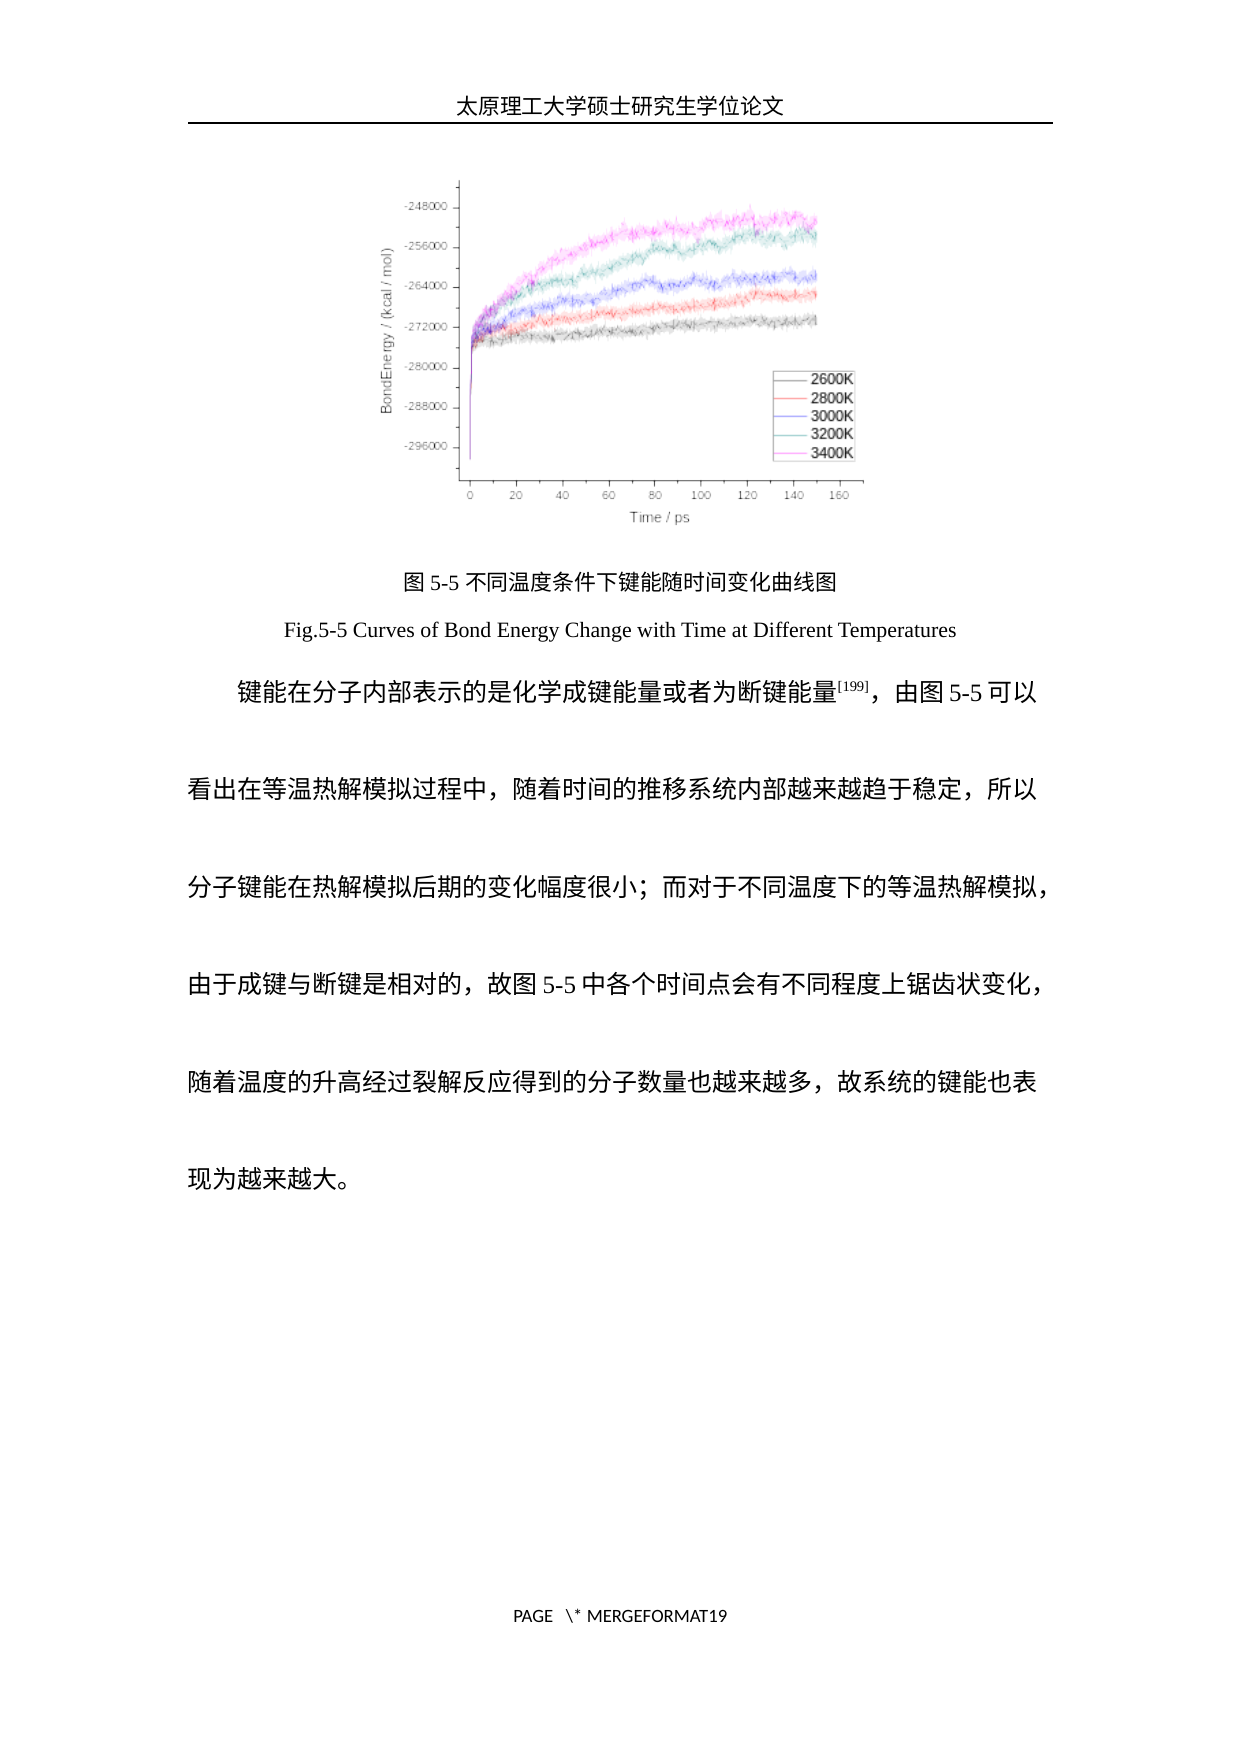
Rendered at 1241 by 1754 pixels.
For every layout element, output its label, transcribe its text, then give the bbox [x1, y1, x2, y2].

text 图5-5 不同温度条件下键能随时间变化曲线图 [187, 564, 1053, 597]
text Fig.5-5 Curves of Bond Energy Change with Time at Different Temperatures [187, 613, 1053, 645]
text 键能在分子内部表示的是化学成键能量或者为断键能量[199]，由图5-5可以看出在等温热解模拟过程中，随着时间的推移系统内部越来越趋于稳定，所以分子键能在热解模拟后期的变化幅度很小；而对于不同温度下的等温热解模拟，由于成键与断键是相对的，故图5-5中各个时间点会有不同程度上锯齿状变化，随着温度的升高经过裂解反应得到的分子数量也越来越多，故系统的键能也表现为越来越大。 [187, 658, 1053, 1211]
